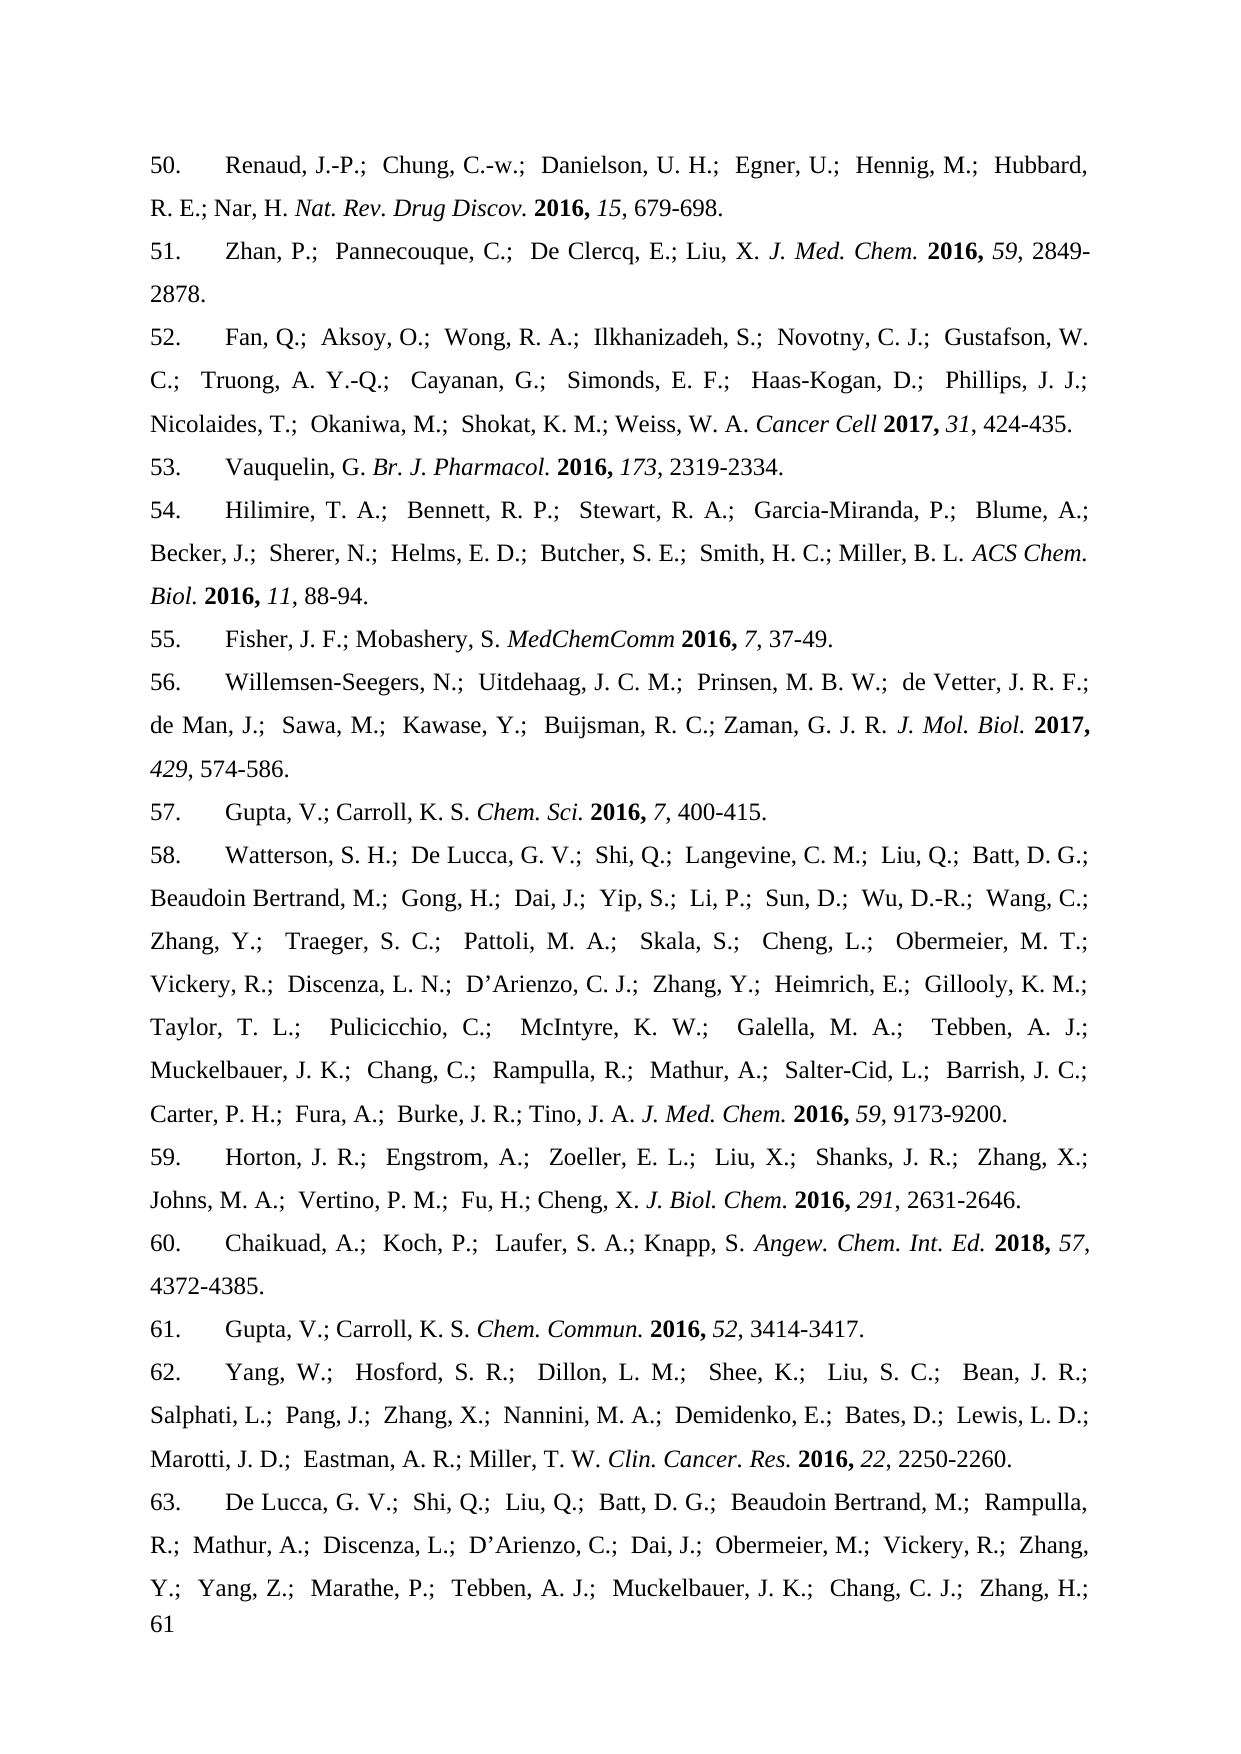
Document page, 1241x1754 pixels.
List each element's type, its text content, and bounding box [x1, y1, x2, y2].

text 54. Hilimire, T. A.; Bennett, R. P.; Stewart, R. A.; Garcia-Miranda, P.; Blume, A.; Becker, J.; Sherer, N.; Helms, E. D.; Butcher, S. E.; Smith, H. C.; Miller, B. L. ACS Chem. Biol. 2016, 11, 88-94. [150, 495, 1090, 610]
text 56. Willemsen-Seegers, N.; Uitdehaag, J. C. M.; Prinsen, M. B. W.; de Vetter, J. R. F.; de Man, J.; Sawa, M.; Kawase, Y.; Buijsman, R. C.; Zaman, G. J. R. J. Mol. Biol. 2017, 429, 574-586. [150, 667, 1090, 782]
text 60. Chaikuad, A.; Koch, P.; Laufer, S. A.; Knapp, S. Angew. Chem. Int. Ed. 2018, 57, 4372-4385. [150, 1228, 1090, 1300]
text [150, 1487, 1090, 1602]
text 55. Fisher, J. F.; Mobashery, S. MedChemComm 2016, 7, 37-49. [150, 624, 1090, 653]
text 61. Gupta, V.; Carroll, K. S. Chem. Commun. 2016, 52, 3414-3417. [150, 1314, 1090, 1343]
text 58. Watterson, S. H.; De Lucca, G. V.; Shi, Q.; Langevine, C. M.; Liu, Q.; Batt, D. G.; Beaudoin Bertrand, M.; Gong, H.; Dai, J.; Yip, S.; Li, P.; Sun, D.; Wu, D.-R.; Wang, C.; Zhang, Y.; Traeger, S. C.; Pattoli, M. A.; Skala, S.; Cheng, L.; Obermeier, M. T.; Vickery, R.; Discenza, L. N.; D’Arienzo, C. J.; Zhang, Y.; Heimrich, E.; Gillooly, K. M.; Taylor, T. L.; Pulicicchio, C.; McIntyre, K. W.; Galella, M. A.; Tebben, A. J.; Muckelbauer, J. K.; Chang, C.; Rampulla, R.; Mathur, A.; Salter-Cid, L.; Barrish, J. C.; Carter, P. H.; Fura, A.; Burke, J. R.; Tino, J. A. J. Med. Chem. 2016, 59, 9173-9200. [150, 840, 1090, 1127]
text 57. Gupta, V.; Carroll, K. S. Chem. Sci. 2016, 7, 400-415. [150, 797, 1090, 826]
text 52. Fan, Q.; Aksoy, O.; Wong, R. A.; Ilkhanizadeh, S.; Novotny, C. J.; Gustafson, W. C.; Truong, A. Y.-Q.; Cayanan, G.; Simonds, E. F.; Haas-Kogan, D.; Phillips, J. J.; Nicolaides, T.; Okaniwa, M.; Shokat, K. M.; Weiss, W. A. Cancer Cell 2017, 31, 424-435. [150, 322, 1090, 437]
text 53. Vauquelin, G. Br. J. Pharmacol. 2016, 173, 2319-2334. [150, 452, 1090, 481]
text 62. Yang, W.; Hosford, S. R.; Dillon, L. M.; Shee, K.; Liu, S. C.; Bean, J. R.; Salphati, L.; Pang, J.; Zhang, X.; Nannini, M. A.; Demidenko, E.; Bates, D.; Lewis, L. D.; Marotti, J. D.; Eastman, A. R.; Miller, T. W. Clin. Cancer. Res. 2016, 22, 2250-2260. [150, 1357, 1090, 1472]
text 59. Horton, J. R.; Engstrom, A.; Zoeller, E. L.; Liu, X.; Shanks, J. R.; Zhang, X.; Johns, M. A.; Vertino, P. M.; Fu, H.; Cheng, X. J. Biol. Chem. 2016, 291, 2631-2646. [150, 1142, 1090, 1214]
text 50. Renaud, J.-P.; Chung, C.-w.; Danielson, U. H.; Egner, U.; Hennig, M.; Hubbard, R. E.; Nar, H. Nat. Rev. Drug Discov. 2016, 15, 679-698. [150, 150, 1090, 222]
text 51. Zhan, P.; Pannecouque, C.; De Clercq, E.; Liu, X. J. Med. Chem. 2016, 59, 2849-2878. [150, 236, 1090, 308]
